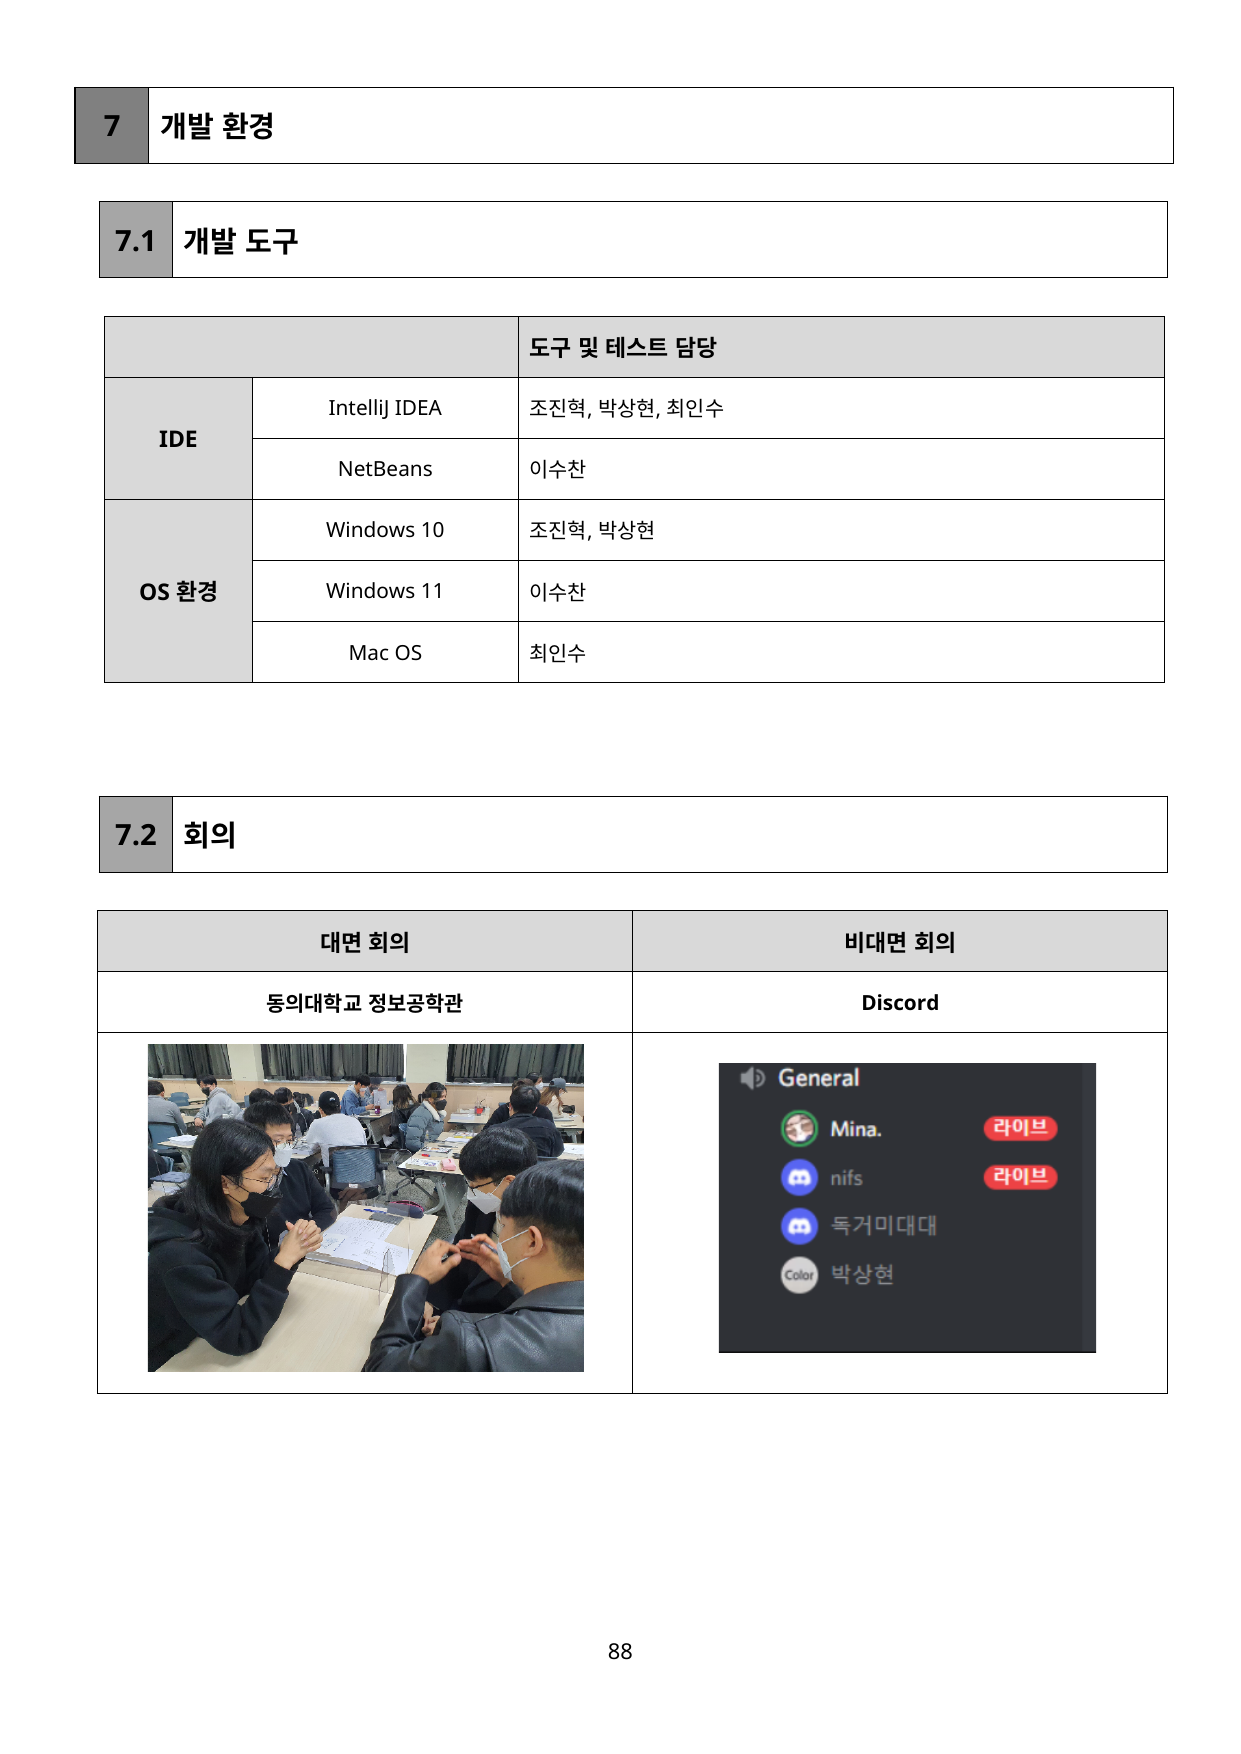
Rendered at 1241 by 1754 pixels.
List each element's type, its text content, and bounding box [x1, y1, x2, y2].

table_cell IntelliJ IDEA [253, 378, 518, 438]
table_cell 조진혁, 박상현 [519, 500, 1164, 560]
table_header 회의 [173, 797, 1167, 872]
table_cell NetBeans [253, 439, 518, 499]
table_header 개발 환경 [149, 88, 1173, 163]
table_cell 동의대학교 정보공학관 [98, 972, 632, 1032]
table_header 비대면 회의 [633, 911, 1167, 971]
table_cell 조진혁, 박상현, 최인수 [519, 378, 1164, 438]
table_header 7.2 [100, 797, 172, 872]
table_cell 이수찬 [519, 561, 1164, 621]
table_cell Windows 11 [253, 561, 518, 621]
table_header 도구 및 테스트 담당 [519, 317, 1164, 377]
table_header [105, 317, 518, 377]
picture [718, 1063, 1097, 1353]
table_cell [98, 1033, 632, 1393]
table_cell Discord [633, 972, 1167, 1032]
table_header 7.1 [100, 202, 172, 277]
table_cell IDE [105, 378, 252, 499]
table_header 개발 도구 [173, 202, 1167, 277]
picture [147, 1044, 584, 1372]
table_cell OS 환경 [105, 500, 252, 682]
table_cell [633, 1033, 1167, 1393]
table_header 대면 회의 [98, 911, 632, 971]
table_cell 최인수 [519, 622, 1164, 682]
table_cell Mac OS [253, 622, 518, 682]
table_header 7 [76, 88, 148, 163]
table_cell 이수찬 [519, 439, 1164, 499]
table_cell Windows 10 [253, 500, 518, 560]
